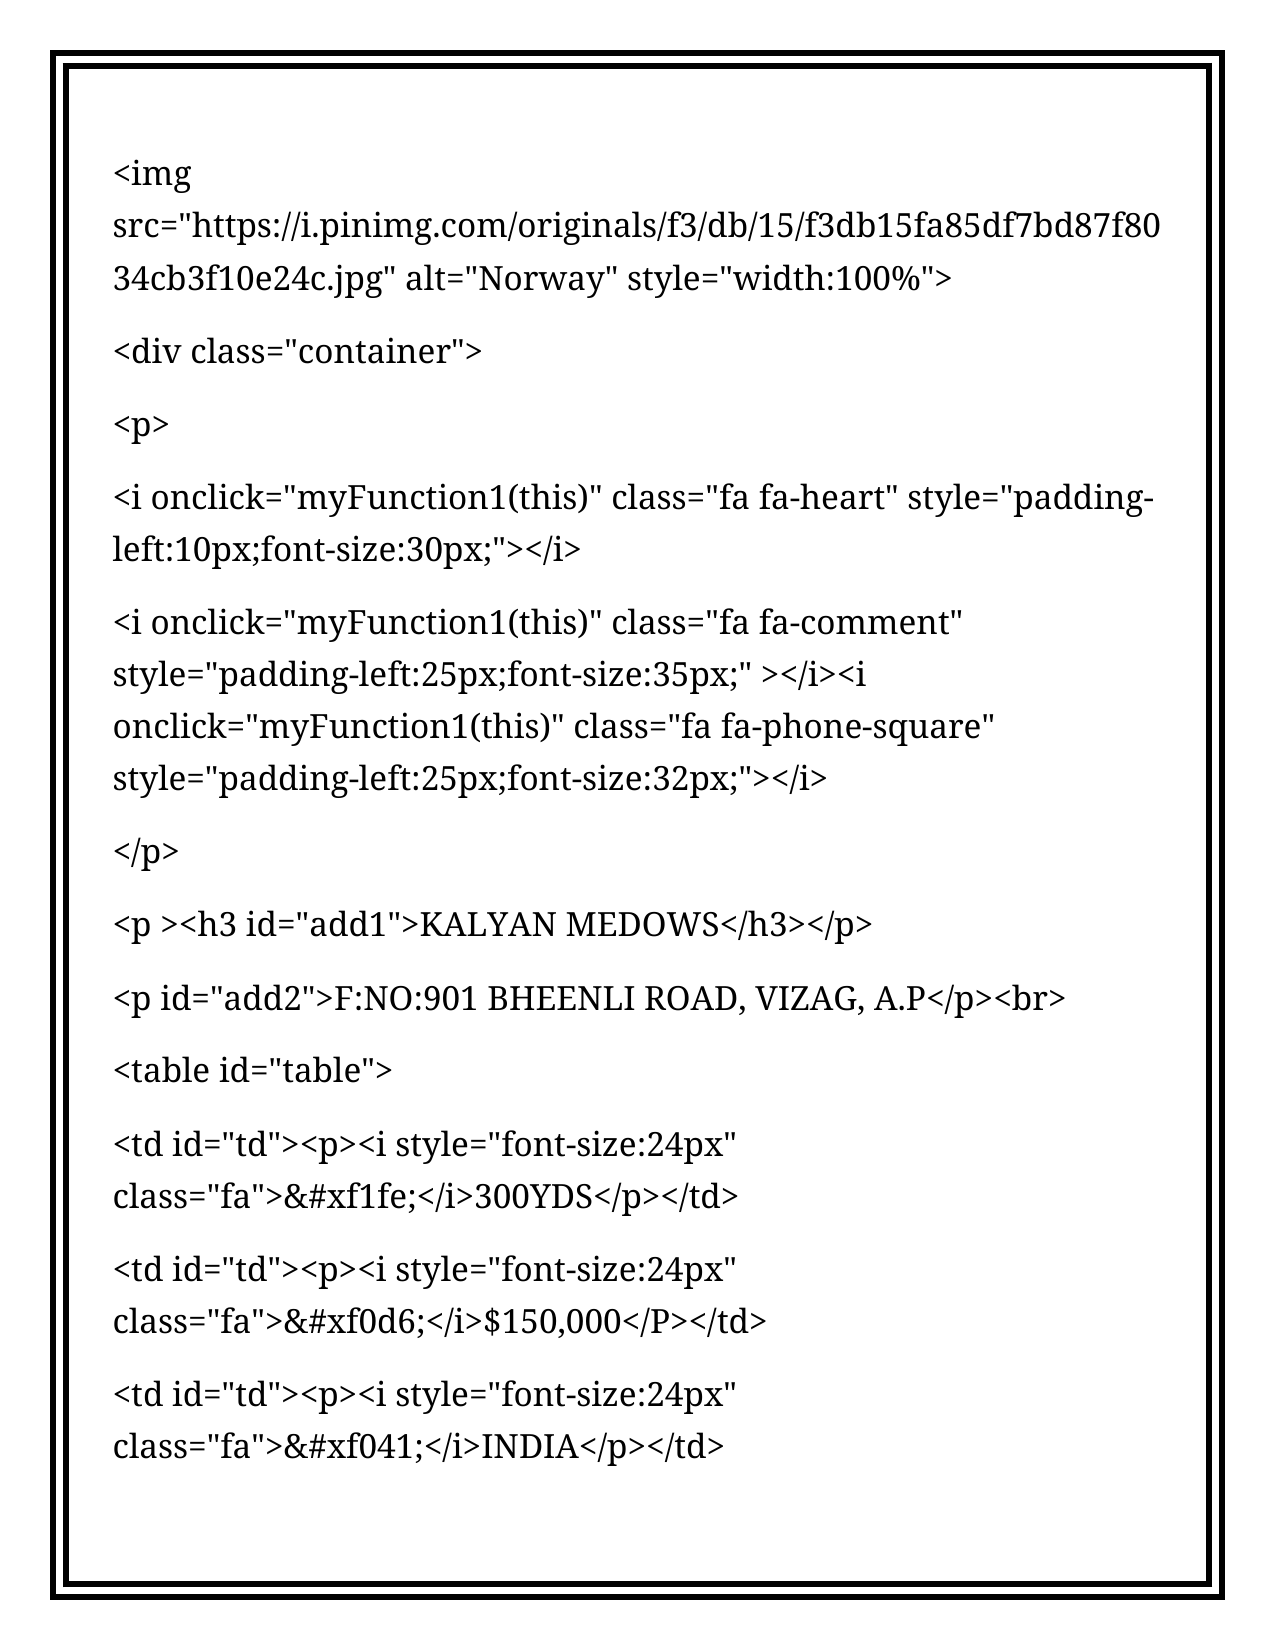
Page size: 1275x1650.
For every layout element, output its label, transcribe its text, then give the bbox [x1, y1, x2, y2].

text <table id="table"> [112, 1047, 1162, 1093]
text <div class="container"> [112, 327, 1162, 373]
text <i onclick="myFunction1(this)" class="fa fa-heart" style="padding-left:10px;font-size:30px;"></i> [112, 473, 1162, 571]
text </p> [112, 828, 1162, 874]
text <i onclick="myFunction1(this)" class="fa fa-comment" style="padding-left:25px;font-size:35px;" ></i><i onclick="myFunction1(this)" class="fa fa-phone-square" style="padding-left:25px;font-size:32px;"></i> [112, 599, 1162, 801]
text <td id="td"><p><i style="font-size:24px" class="fa">&#xf041;</i>INDIA</p></td> [112, 1371, 1162, 1468]
text <p ><h3 id="add1">KALYAN MEDOWS</h3></p> [112, 901, 1162, 947]
text <img src="https://i.pinimg.com/originals/f3/db/15/f3db15fa85df7bd87f8034cb3f10e24c.jpg" alt="Norway" style="width:100%"> [112, 150, 1162, 300]
text <td id="td"><p><i style="font-size:24px" class="fa">&#xf0d6;</i>$150,000</P></td> [112, 1246, 1162, 1343]
text <p id="add2">F:NO:901 BHEENLI ROAD, VIZAG, A.P</p><br> [112, 974, 1162, 1020]
text <td id="td"><p><i style="font-size:24px" class="fa">&#xf1fe;</i>300YDS</p></td> [112, 1120, 1162, 1218]
text <p> [112, 400, 1162, 446]
